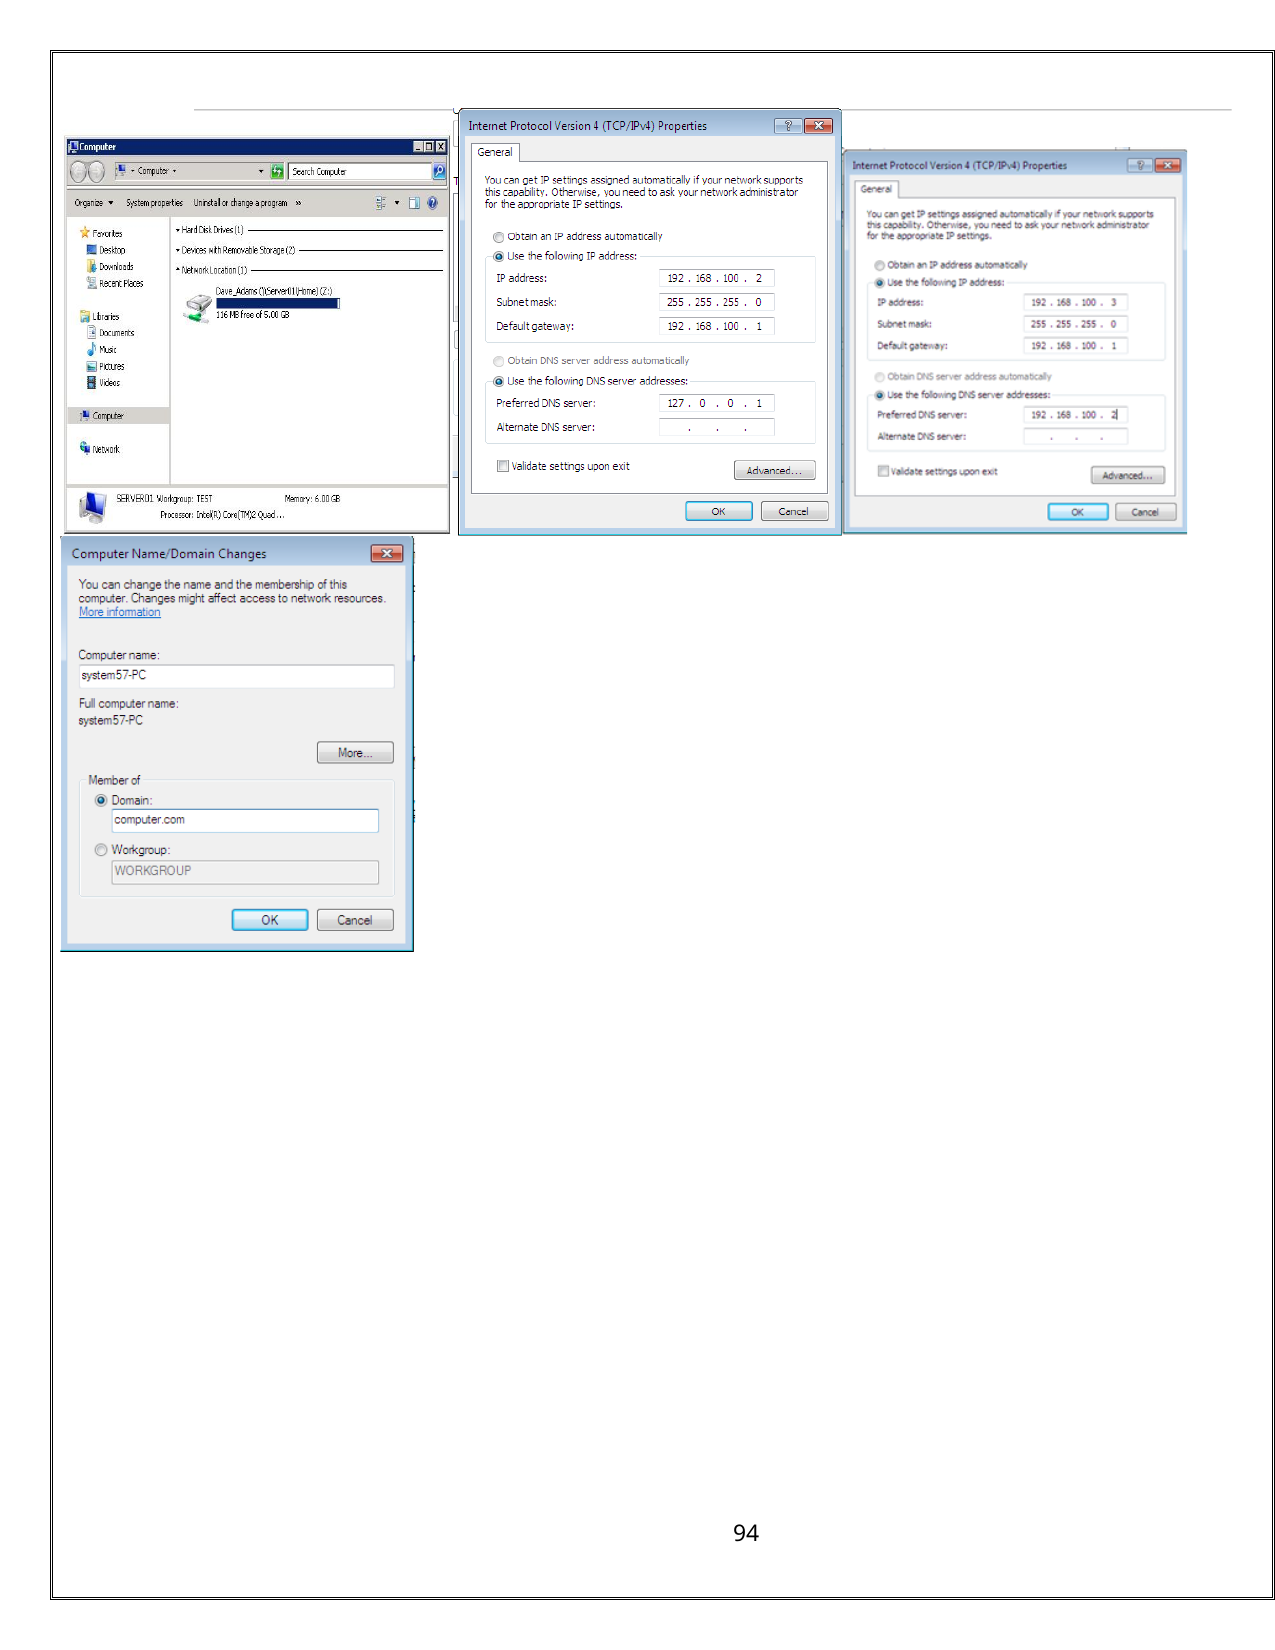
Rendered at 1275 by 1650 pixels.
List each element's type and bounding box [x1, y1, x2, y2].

picture [60, 108, 1188, 952]
